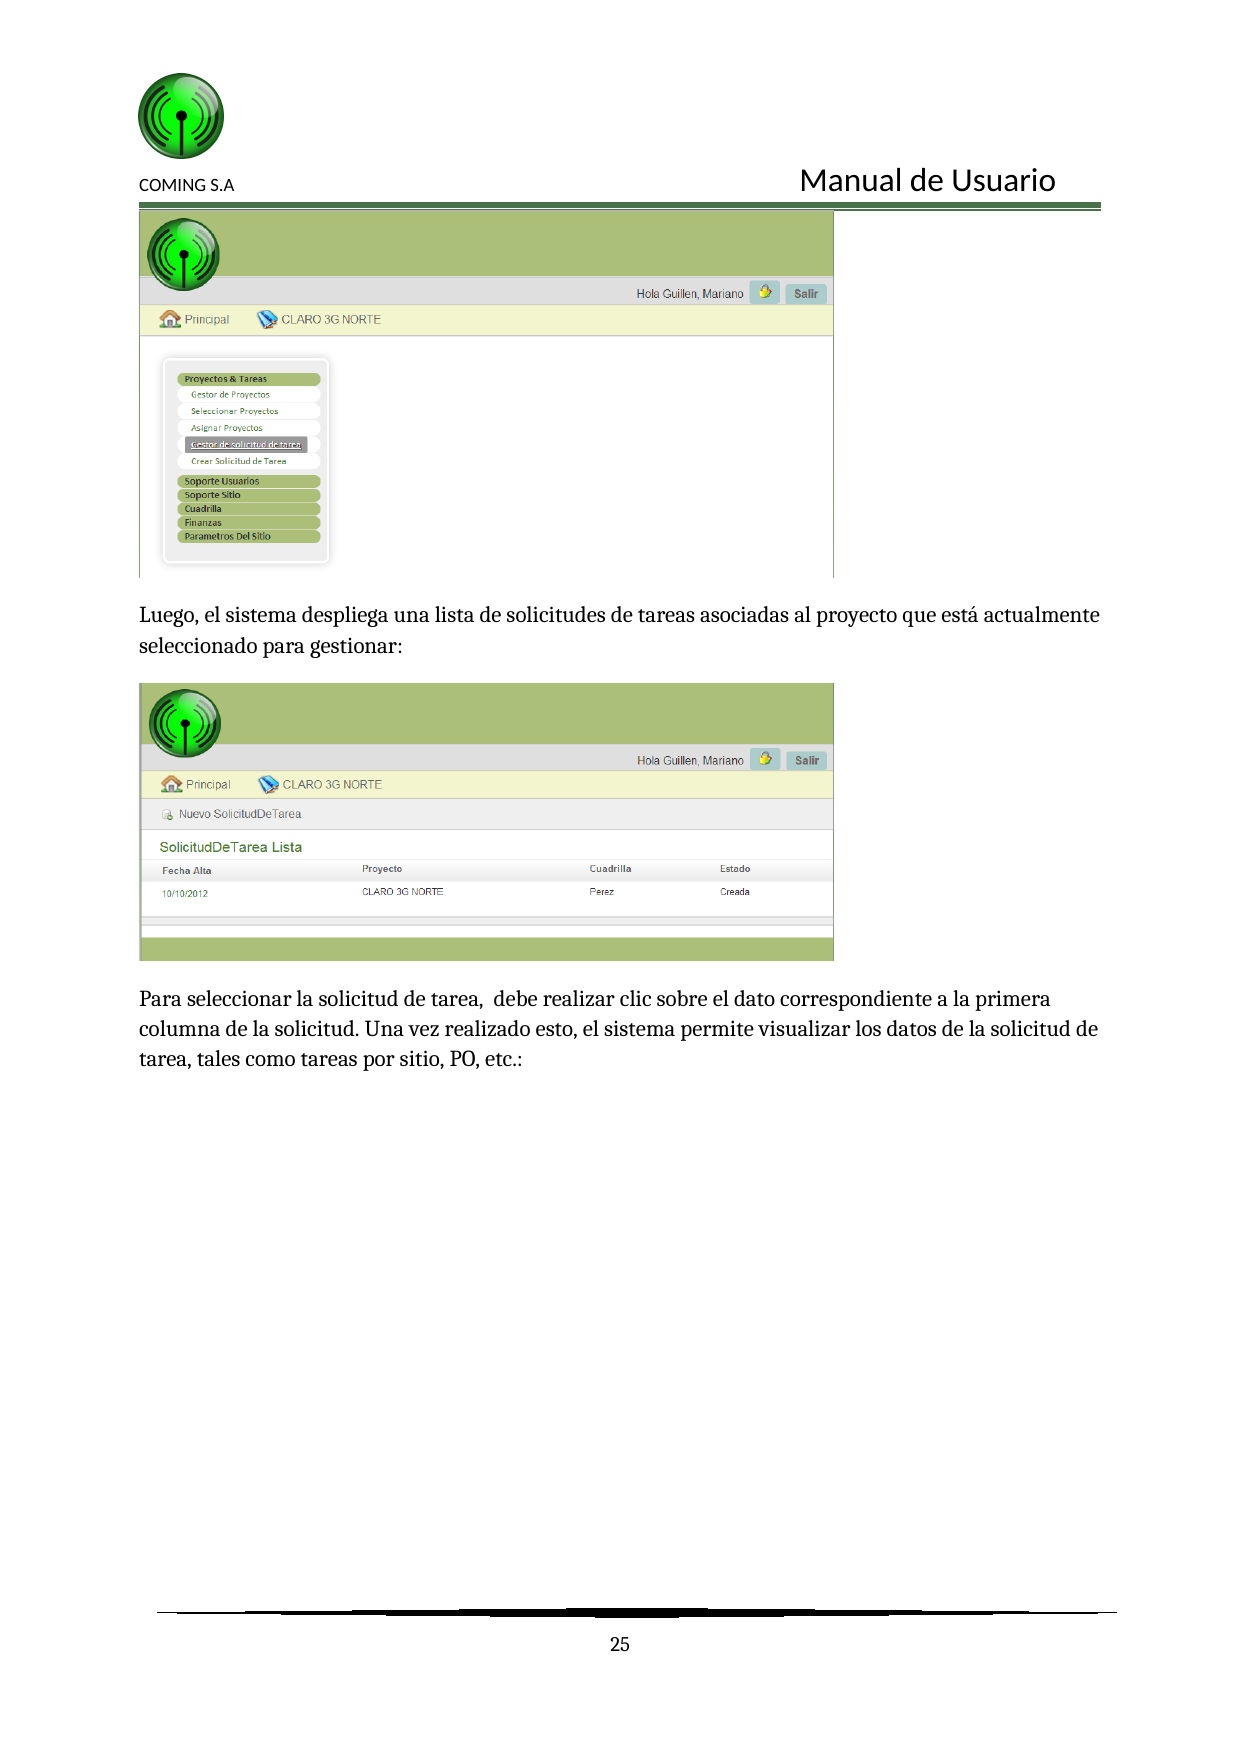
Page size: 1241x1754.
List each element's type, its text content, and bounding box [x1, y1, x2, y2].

text Luego, el sistema despliega una lista de solicitudes de tareas asociadas al proyecto que está actualmente seleccionado para gestionar: [139, 602, 1101, 659]
picture [138, 683, 834, 961]
text Para seleccionar la solicitud de tarea, debe realizar clic sobre el dato correspondiente a la primera columna de la solicitud. Una vez realizado esto, el sistema permite visualizar los datos de la solicitud de tarea, tales como tareas por sitio, PO, etc.: [139, 986, 1101, 1072]
picture [138, 210, 834, 578]
picture [138, 73, 224, 159]
